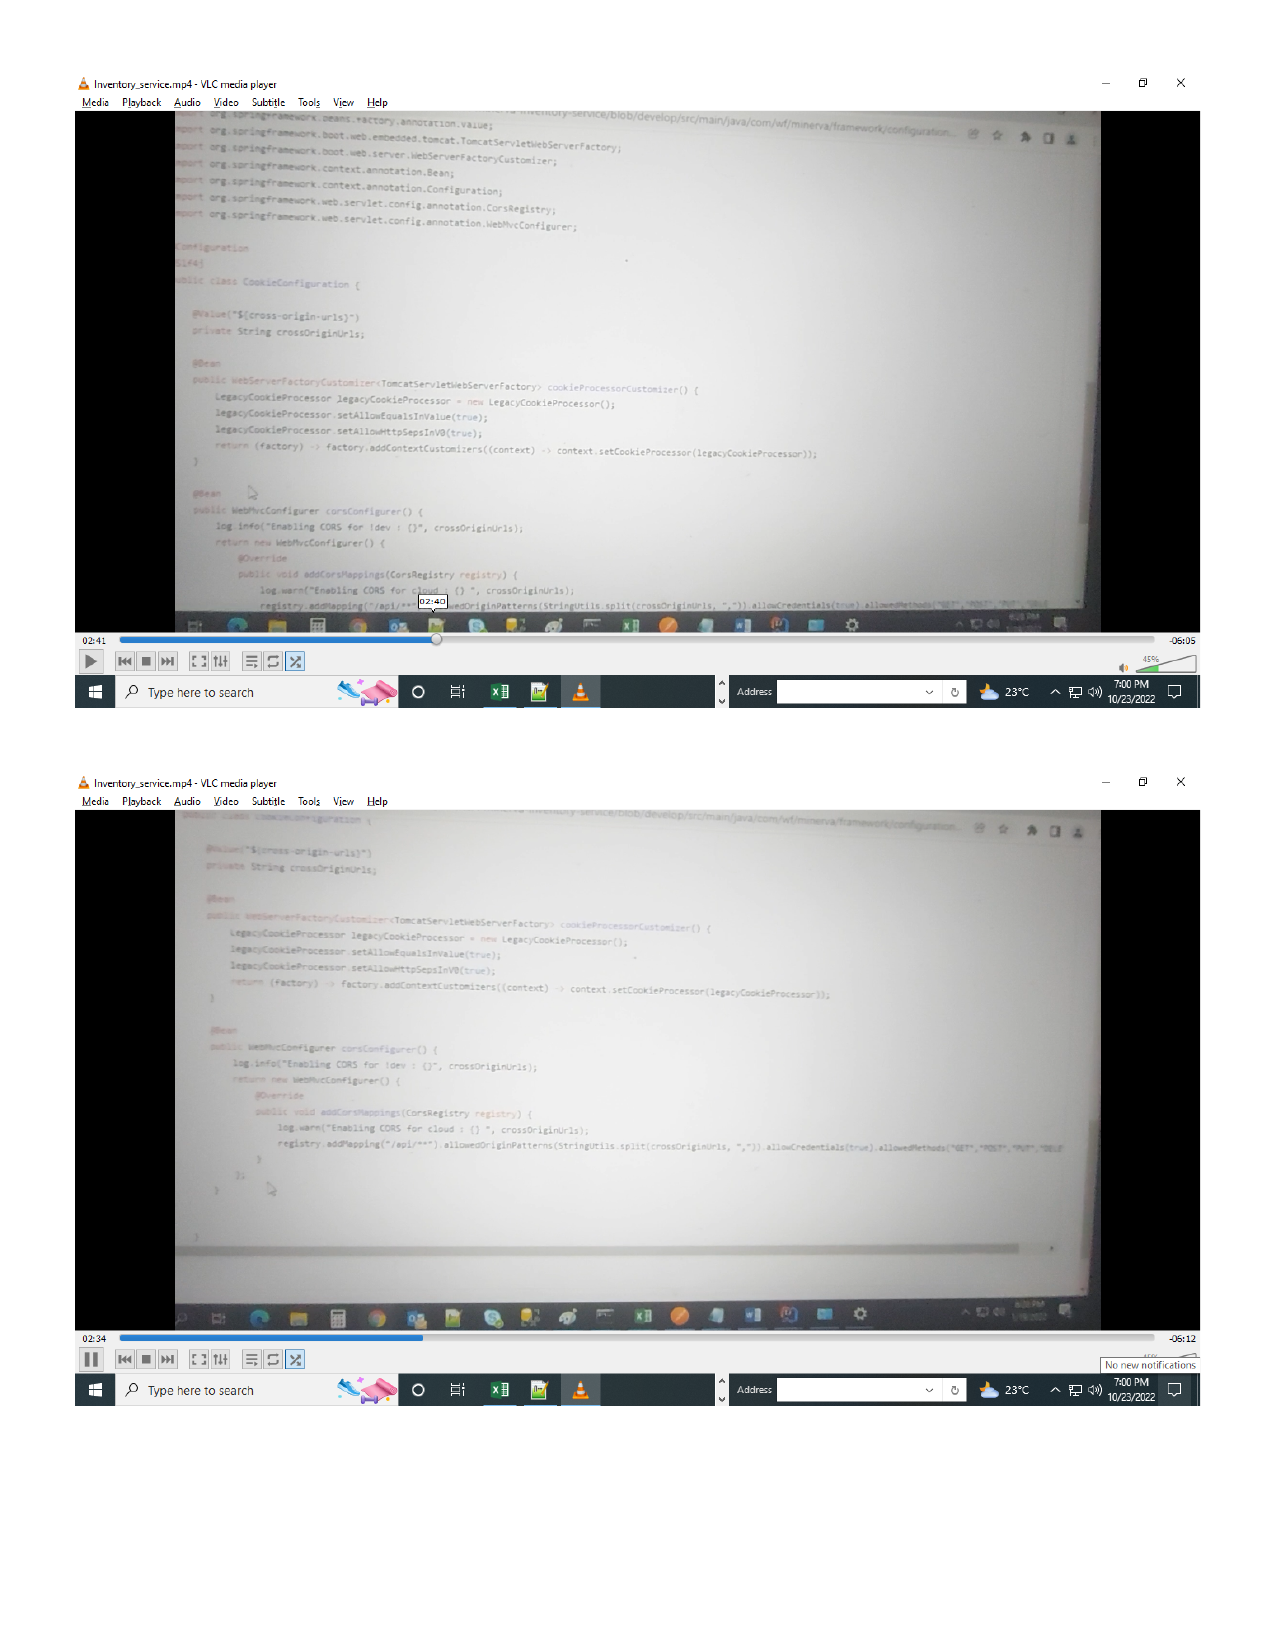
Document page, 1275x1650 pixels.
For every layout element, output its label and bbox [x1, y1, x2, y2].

picture [75, 773, 1200, 1406]
picture [75, 75, 1200, 708]
